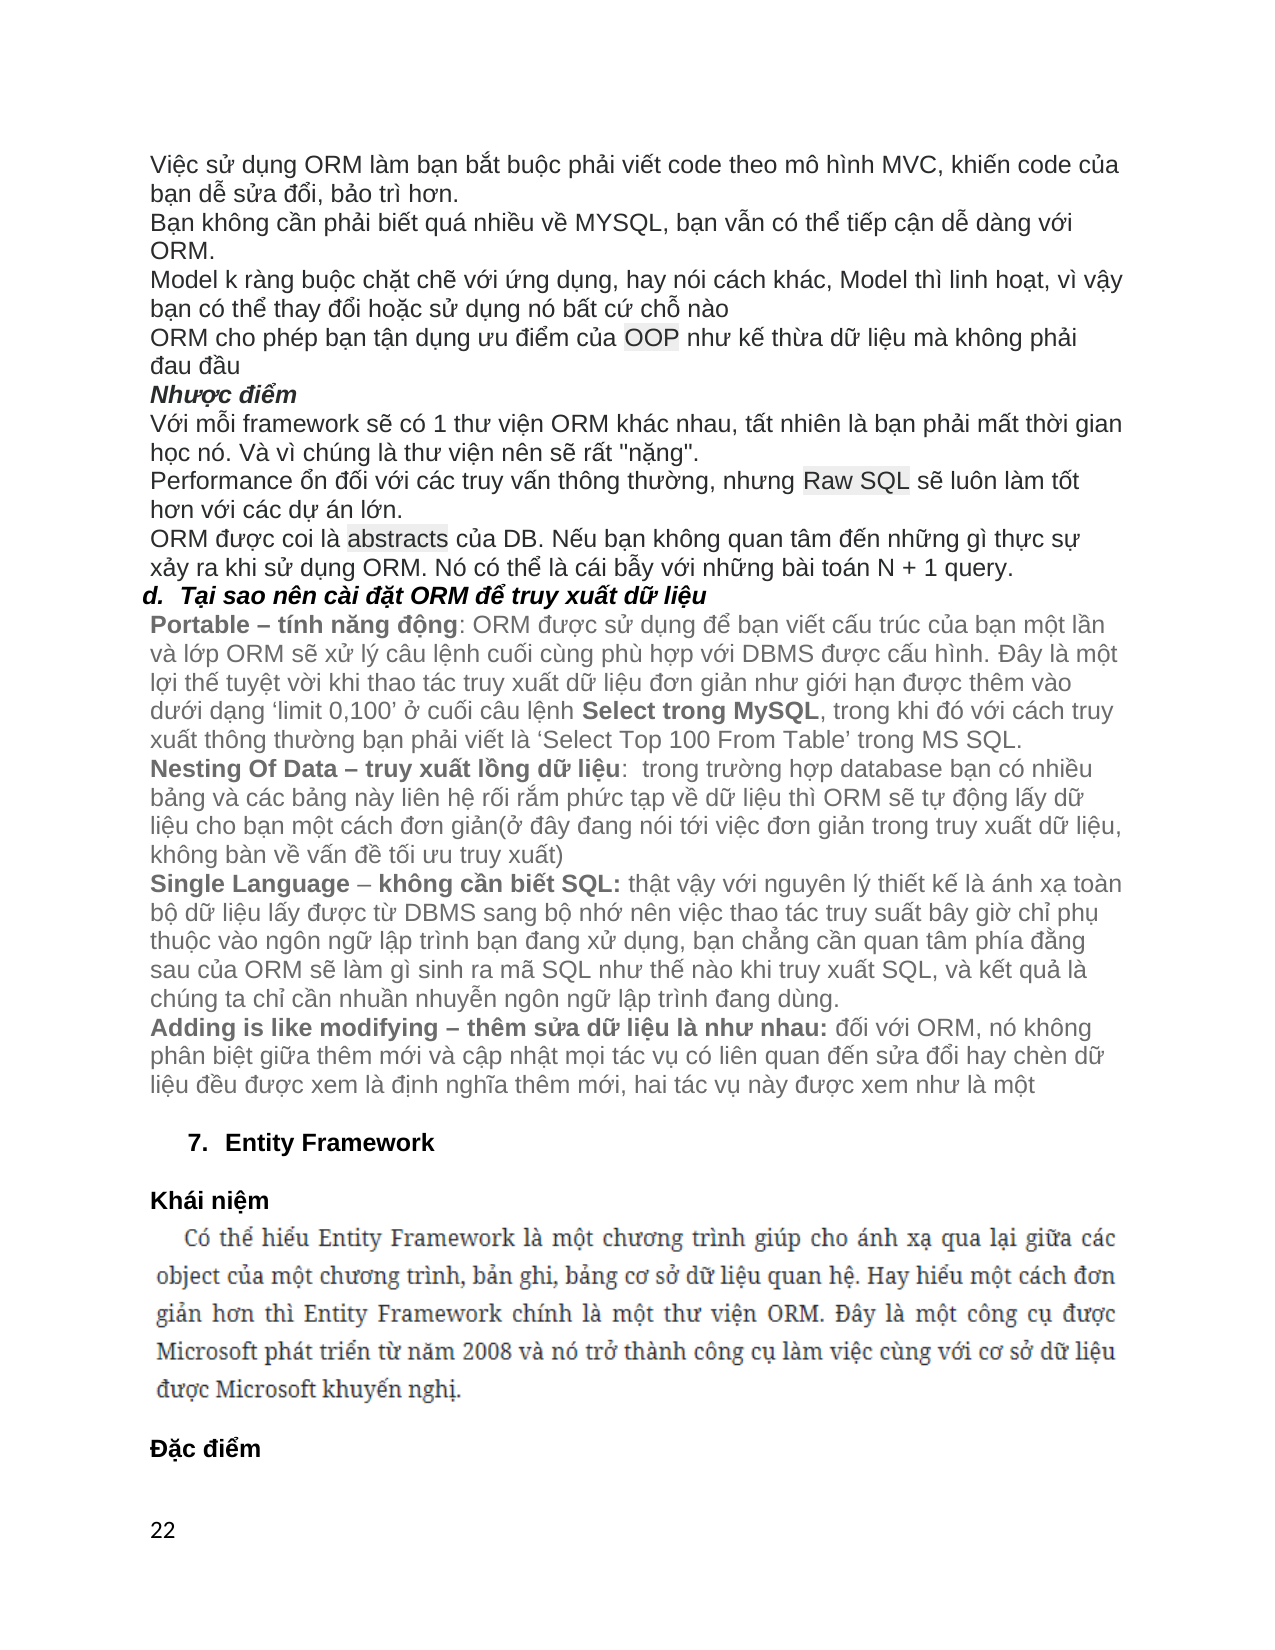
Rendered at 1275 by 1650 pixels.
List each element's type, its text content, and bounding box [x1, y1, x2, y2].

picture [150, 1214, 1125, 1406]
text Việc sử dụng ORM làm bạn bắt buộc phải viết code theo mô hình MVC, khiến code của bạn dễ sửa đổi, bảo trì hơn. [150, 150, 1125, 207]
subtitle Entity Framework [187, 1128, 1125, 1157]
list Tại sao nên cài đặt ORM để truy xuất dữ liệu [142, 581, 1125, 610]
text Single Language – không cần biết SQL: thật vậy với nguyên lý thiết kế là ánh xạ toàn bộ dữ liệu lấy được từ DBMS sang bộ nhớ nên việc thao tác truy suất bây giờ chỉ phụ thuộc vào ngôn ngữ lập trình bạn đang xử dụng, bạn chẳng cần quan tâm phía đằng sau của ORM sẽ làm gì sinh ra mã SQL như thế nào khi truy xuất SQL, và kết quả là chúng ta chỉ cần nhuần nhuyễn ngôn ngữ lập trình đang dùng. [150, 869, 1125, 1012]
text Bạn không cần phải biết quá nhiều về MYSQL, bạn vẫn có thể tiếp cận dễ dàng với ORM. [150, 207, 1125, 265]
text Portable – tính năng động: ORM được sử dụng để bạn viết cấu trúc của bạn một lần và lớp ORM sẽ xử lý câu lệnh cuối cùng phù hợp với DBMS được cấu hình. Đây là một lợi thế tuyệt vời khi thao tác truy xuất dữ liệu đơn giản như giới hạn được thêm vào dưới dạng ‘limit 0,100’ ở cuối câu lệnh Select trong MySQL, trong khi đó với cách truy xuất thông thường bạn phải viết là ‘Select Top 100 From Table’ trong MS SQL. [150, 610, 1125, 754]
text ORM được coi là abstracts của DB. Nếu bạn không quan tâm đến những gì thực sự xảy ra khi sử dụng ORM. Nó có thể là cái bẫy với những bài toán N + 1 query. [150, 524, 1125, 581]
text Khái niệm [150, 1186, 1125, 1214]
text Model k ràng buộc chặt chẽ với ứng dụng, hay nói cách khác, Model thì linh hoạt, vì vậy bạn có thể thay đổi hoặc sử dụng nó bất cứ chỗ nào [150, 265, 1125, 322]
text Adding is like modifying – thêm sửa dữ liệu là như nhau: đối với ORM, nó không phân biệt giữa thêm mới và cập nhật mọi tác vụ có liên quan đến sửa đổi hay chèn dữ liệu đều được xem là định nghĩa thêm mới, hai tác vụ này được xem như là một [150, 1012, 1125, 1099]
text Performance ổn đối với các truy vấn thông thường, nhưng Raw SQL sẽ luôn làm tốt hơn với các dự án lớn. [150, 466, 1125, 524]
text Nhược điểm [150, 380, 1125, 409]
text ORM cho phép bạn tận dụng ưu điểm của OOP như kế thừa dữ liệu mà không phải đau đầu [150, 322, 1125, 380]
text Với mỗi framework sẽ có 1 thư viện ORM khác nhau, tất nhiên là bạn phải mất thời gian học nó. Và vì chúng là thư viện nên sẽ rất "nặng". [150, 409, 1125, 466]
text Đặc điểm [150, 1434, 1125, 1463]
text Nesting Of Data – truy xuất lồng dữ liệu: trong trường hợp database bạn có nhiều bảng và các bảng này liên hệ rối rắm phức tạp về dữ liệu thì ORM sẽ tự động lấy dữ liệu cho bạn một cách đơn giản(ở đây đang nói tới việc đơn giản trong truy xuất dữ liệu, không bàn về vấn đề tối ưu truy xuất) [150, 754, 1125, 869]
